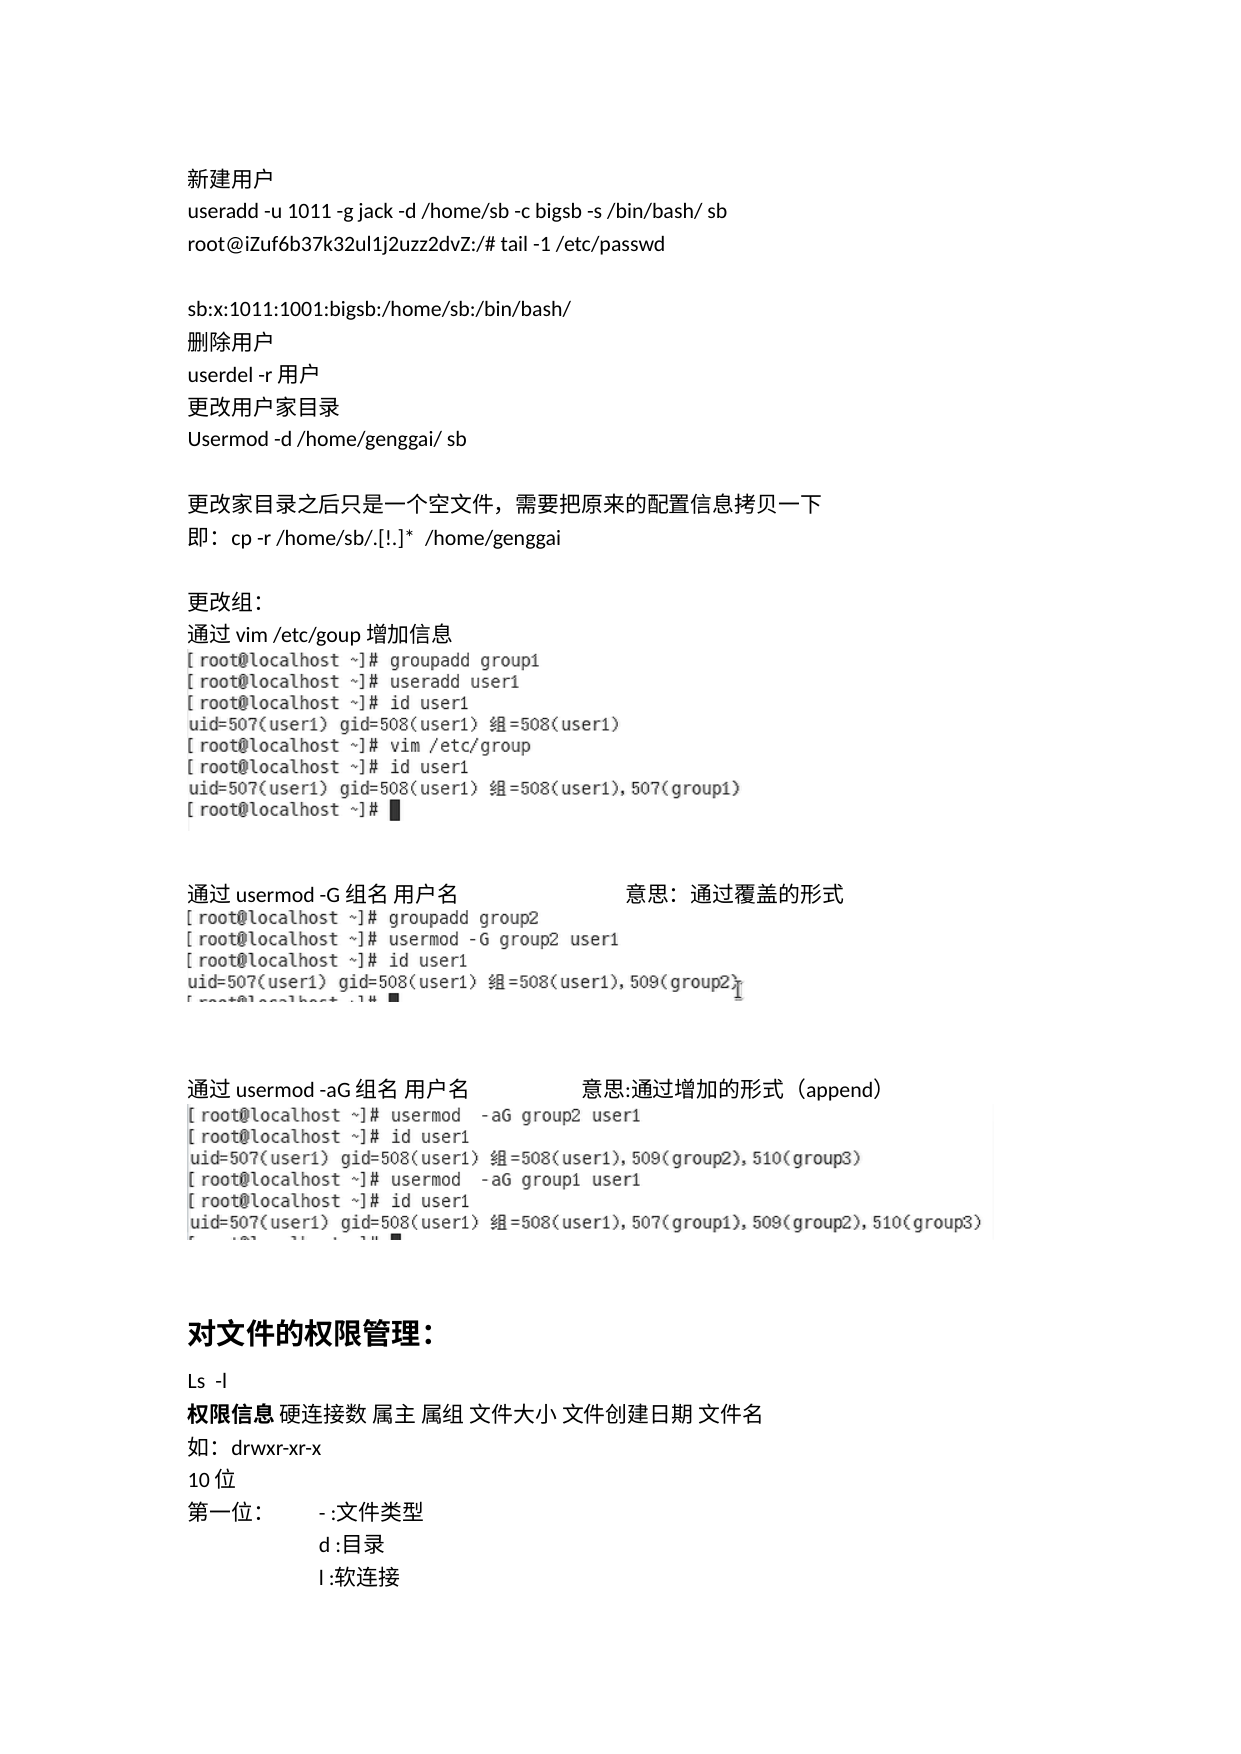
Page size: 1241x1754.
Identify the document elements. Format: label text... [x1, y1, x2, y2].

list 删除用户 [187, 324, 1053, 357]
list 更改用户家目录 [187, 389, 1053, 422]
picture [187, 649, 747, 831]
list 更改家目录之后只是一个空文件，需要把原来的配置信息拷贝一下 [187, 487, 1053, 519]
list Usermod -d /home/genggai/ sb [187, 422, 1053, 454]
list userdel -r 用户 [187, 357, 1053, 389]
list 权限信息 硬连接数 属主 属组 文件大小 文件创建日期 文件名 [187, 1397, 1053, 1429]
list sb:x:1011:1001:bigsb:/home/sb:/bin/bash/ [187, 292, 1053, 324]
list 10位 [187, 1462, 1053, 1494]
list 第一位： - :文件类型 [187, 1494, 1053, 1527]
list 即：cp -r /home/sb/.[!.]* /home/genggai [187, 519, 1053, 552]
list root@iZuf6b37k32ul1j2uzz2dvZ:/# tail -1 /etc/passwd [187, 227, 1053, 259]
list d :目录 [187, 1527, 1053, 1559]
picture [187, 909, 761, 1002]
list 新建用户 [187, 162, 1053, 194]
list Ls -l [187, 1364, 1053, 1397]
list 通过vim /etc/goup 增加信息 [187, 617, 1053, 649]
list 通过usermod -aG 组名 用户名 意思:通过增加的形式（append） [187, 1072, 1053, 1104]
list 通过usermod -G 组名 用户名 意思：通过覆盖的形式 [187, 877, 1053, 909]
list 更改组： [187, 584, 1053, 617]
list l :软连接 [187, 1559, 1053, 1592]
picture [187, 1104, 994, 1240]
list 如：drwxr-xr-x [187, 1429, 1053, 1462]
list useradd -u 1011 -g jack -d /home/sb -c bigsb -s /bin/bash/ sb [187, 194, 1053, 227]
list 对文件的权限管理： [187, 1299, 1053, 1364]
